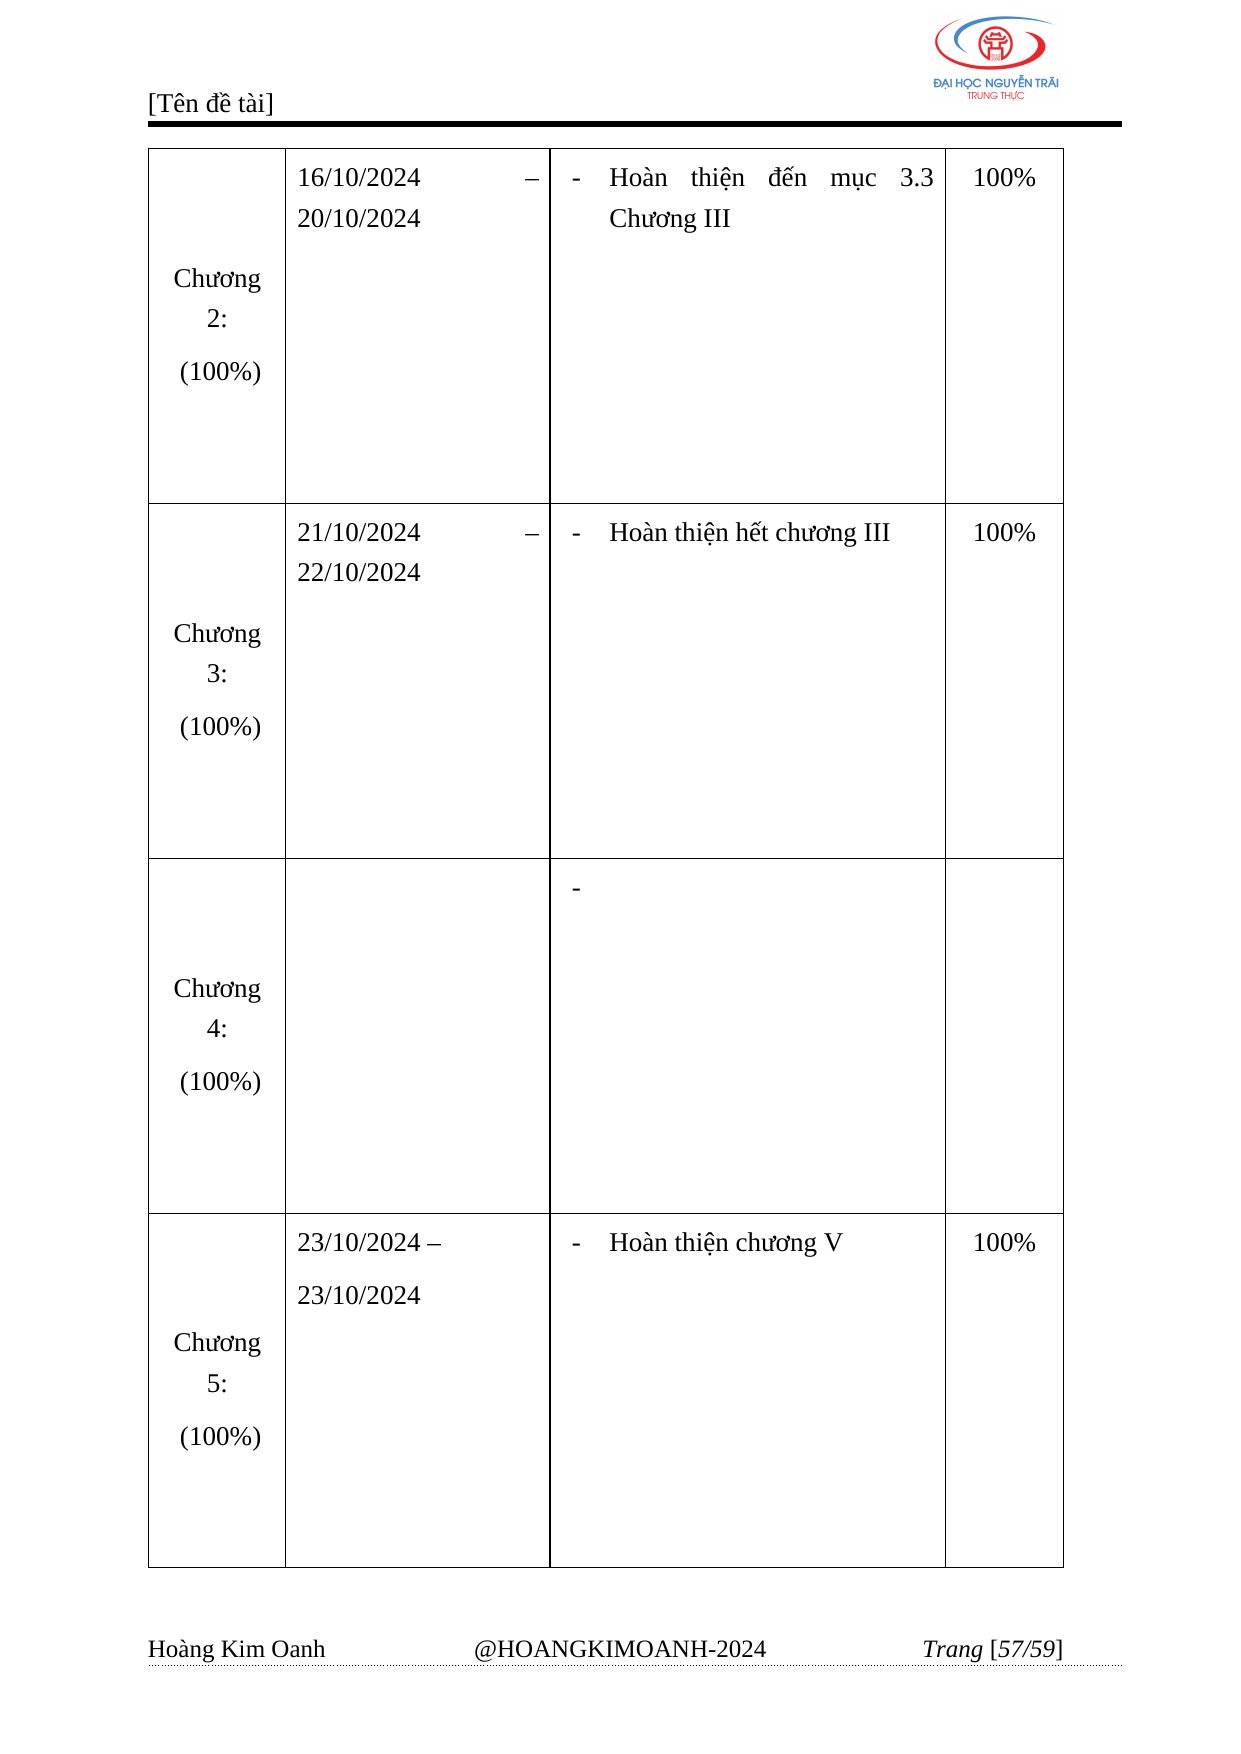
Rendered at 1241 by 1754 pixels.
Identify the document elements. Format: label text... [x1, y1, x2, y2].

table_cell 100% [946, 1214, 1063, 1567]
table_cell 23/10/2024 – 23/10/2024 [286, 1214, 549, 1567]
table_cell Chương 2: (100%) [149, 149, 285, 503]
table_cell [946, 859, 1063, 1212]
table_cell [551, 859, 945, 1212]
table_cell Hoàn thiện chương V [551, 1214, 945, 1567]
table_cell 16/10/2024 – 20/10/2024 [286, 149, 549, 503]
table_cell Hoàn thiện hết chương III [551, 504, 945, 857]
table_cell Hoàn thiện đến mục 3.3 Chương III [551, 149, 945, 503]
table_cell 21/10/2024 – 22/10/2024 [286, 504, 549, 857]
table_cell 100% [946, 149, 1063, 503]
table_cell [286, 859, 549, 1212]
table_cell Chương 5: (100%) [149, 1214, 285, 1567]
table_cell Chương 4: (100%) [149, 859, 285, 1212]
table_cell 100% [946, 504, 1063, 857]
picture [926, 11, 1065, 104]
table_cell Chương 3: (100%) [149, 504, 285, 857]
